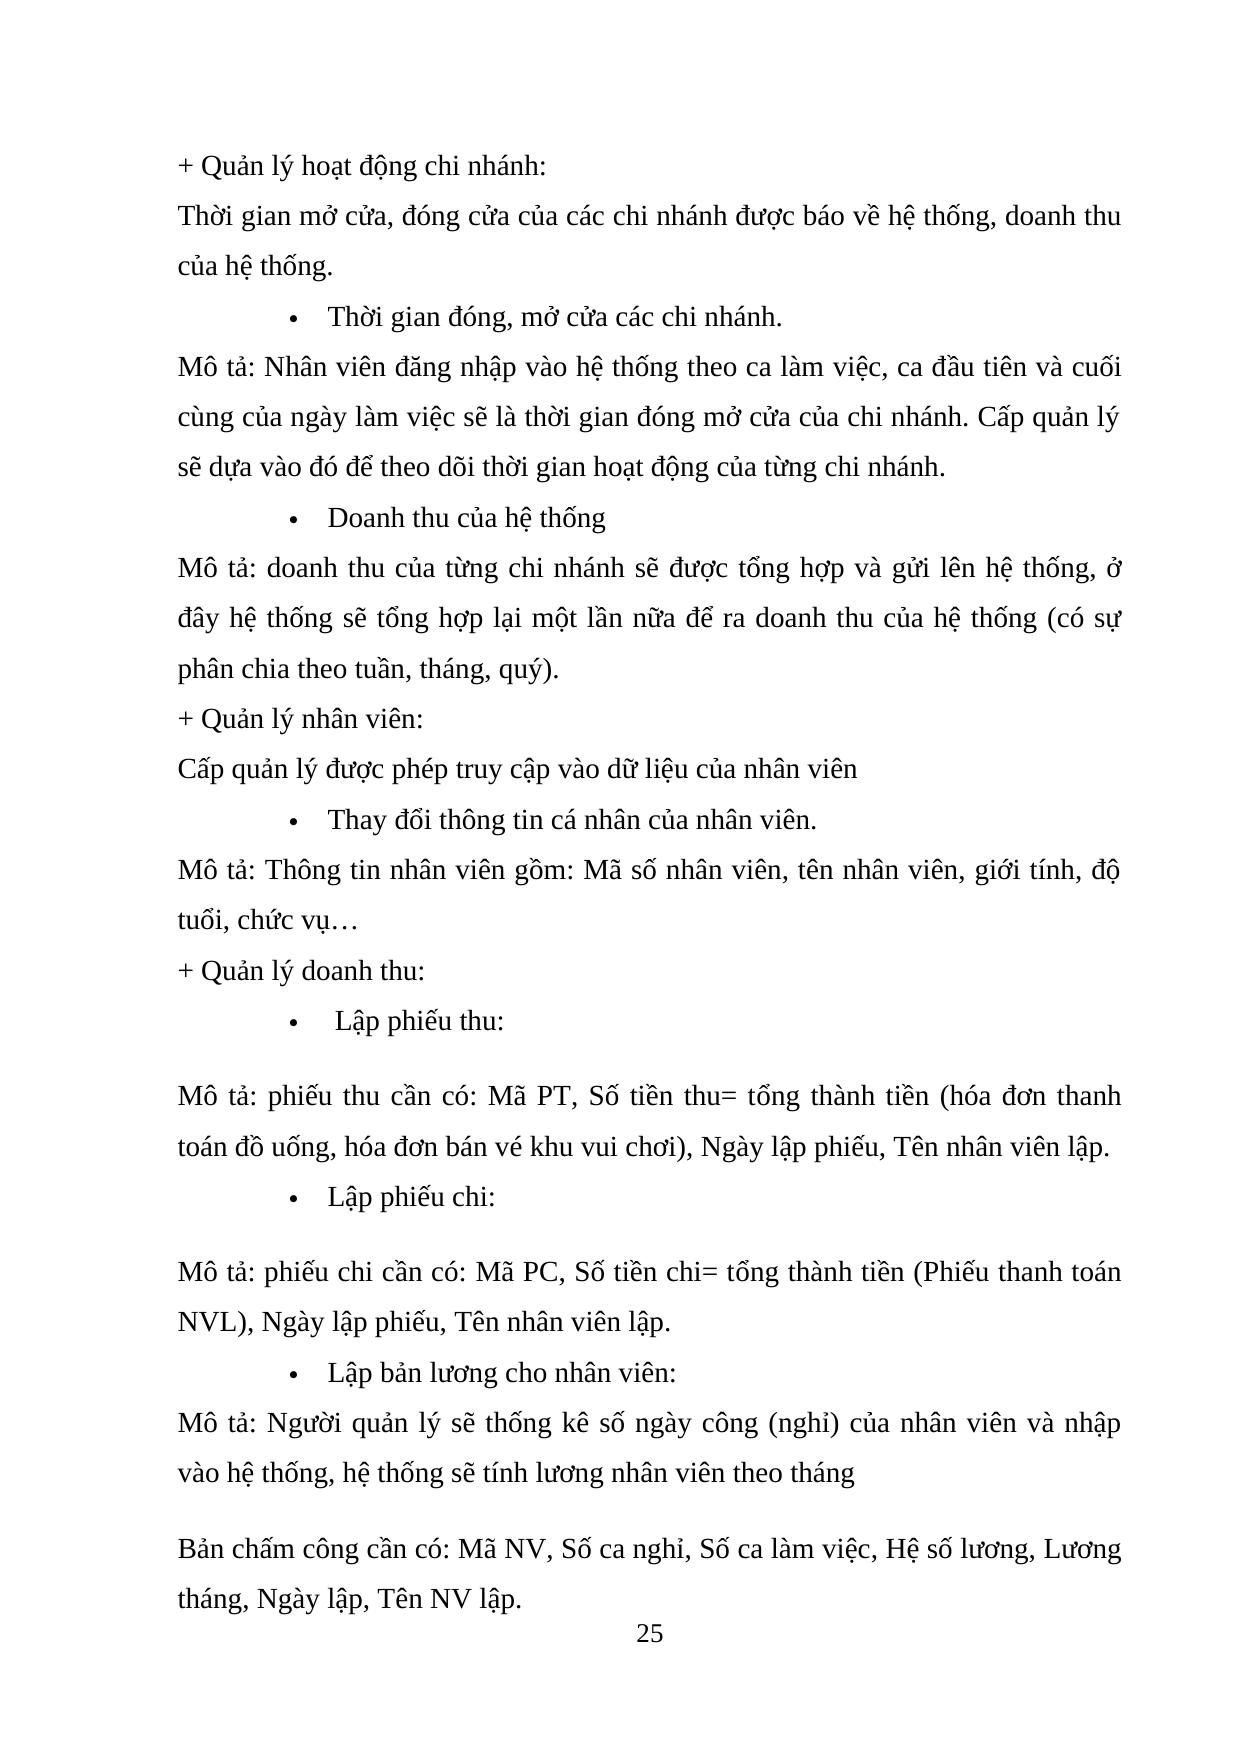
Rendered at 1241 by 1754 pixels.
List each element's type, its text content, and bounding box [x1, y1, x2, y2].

list Lập phiếu thu: [290, 1003, 1122, 1037]
text + Quản lý doanh thu: [177, 953, 1122, 986]
list Thay đổi thông tin cá nhân của nhân viên. [290, 802, 1122, 835]
text Cấp quản lý được phép truy cập vào dữ liệu của nhân viên [177, 751, 1122, 785]
text Mô tả: Nhân viên đăng nhập vào hệ thống theo ca làm việc, ca đầu tiên và cuối cùng của ngày làm việc sẽ là thời gian đóng mở cửa của chi nhánh. Cấp quản lý sẽ dựa vào đó để theo dõi thời gian hoạt động của từng chi nhánh. [177, 349, 1122, 483]
text + Quản lý hoạt động chi nhánh: [177, 148, 1122, 181]
list Lập bản lương cho nhân viên: [290, 1355, 1122, 1388]
list Lập phiếu chi: [290, 1179, 1122, 1212]
text Thời gian mở cửa, đóng cửa của các chi nhánh được báo về hệ thống, doanh thu của hệ thống. [177, 198, 1122, 282]
text Mô tả: phiếu thu cần có: Mã PT, Số tiền thu= tổng thành tiền (hóa đơn thanh toán đồ uống, hóa đơn bán vé khu vui chơi), Ngày lập phiếu, Tên nhân viên lập. [177, 1078, 1122, 1162]
text Mô tả: Thông tin nhân viên gồm: Mã số nhân viên, tên nhân viên, giới tính, độ tuổi, chức vụ… [177, 852, 1122, 936]
text + Quản lý nhân viên: [177, 701, 1122, 735]
text Mô tả: Người quản lý sẽ thống kê số ngày công (nghỉ) của nhân viên và nhập vào hệ thống, hệ thống sẽ tính lương nhân viên theo tháng [177, 1405, 1122, 1489]
text Mô tả: phiếu chi cần có: Mã PC, Số tiền chi= tổng thành tiền (Phiếu thanh toán NVL), Ngày lập phiếu, Tên nhân viên lập. [177, 1254, 1122, 1338]
list Thời gian đóng, mở cửa các chi nhánh. [290, 299, 1122, 332]
text Mô tả: doanh thu của từng chi nhánh sẽ được tổng hợp và gửi lên hệ thống, ở đây hệ thống sẽ tổng hợp lại một lần nữa để ra doanh thu của hệ thống (có sự phân chia theo tuần, tháng, quý). [177, 550, 1122, 684]
text Bản chấm công cần có: Mã NV, Số ca nghỉ, Số ca làm việc, Hệ số lương, Lương tháng, Ngày lập, Tên NV lập. [177, 1531, 1122, 1615]
list Doanh thu của hệ thống [290, 500, 1122, 533]
